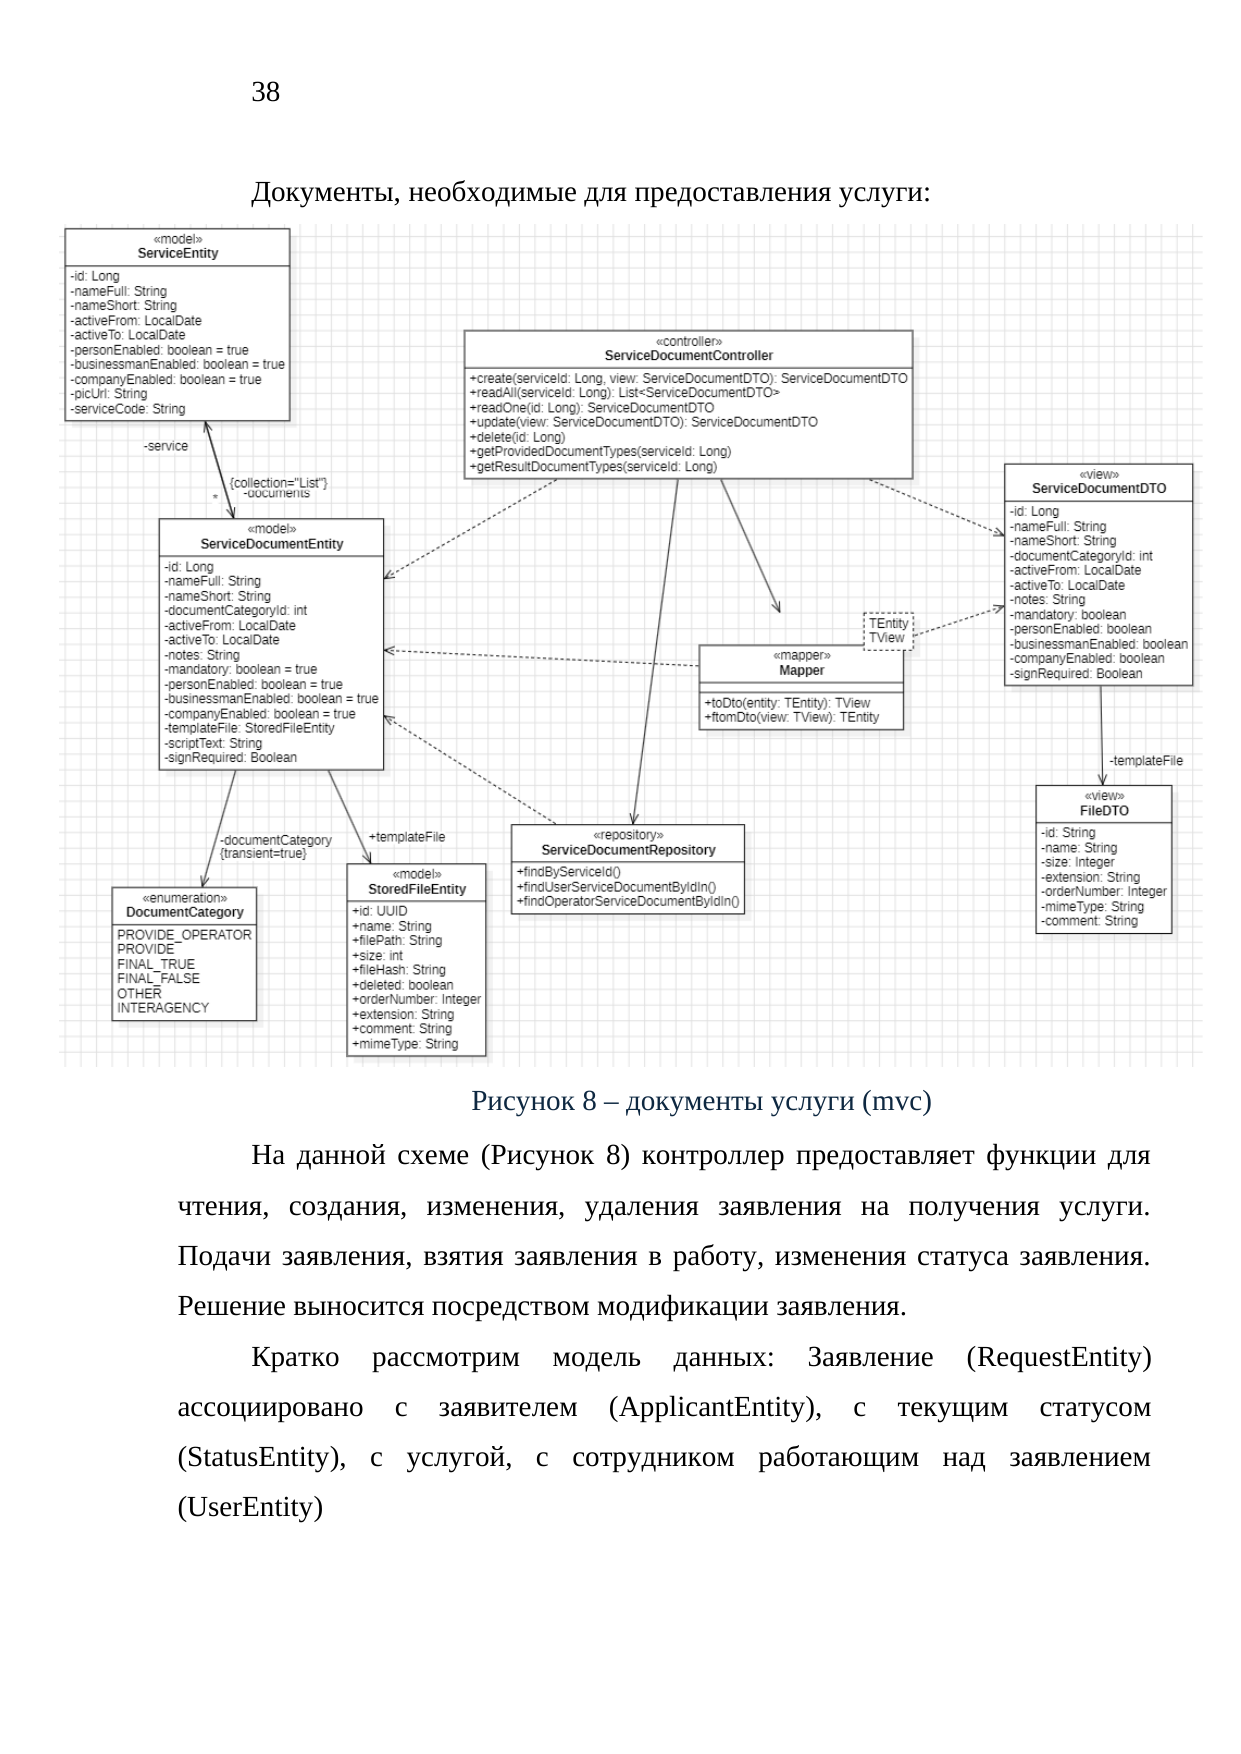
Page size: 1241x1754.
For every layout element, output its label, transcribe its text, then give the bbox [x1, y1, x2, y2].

text Документы, необходимые для предоставления услуги: [59, 174, 1152, 224]
text Кратко рассмотрим модель данных: Заявление (RequestEntity) ассоциировано с заявителем (ApplicantEntity), с текущим статусом (StatusEntity), с услугой, с сотрудником работающим над заявлением (UserEntity) [177, 1339, 1152, 1523]
picture [59, 224, 1203, 1067]
text Рисунок 8 – документы услуги (mvc) [177, 1083, 1152, 1117]
text На данной схеме (Рисунок 8) контроллер предоставляет функции для чтения, создания, изменения, удаления заявления на получения услуги. Подачи заявления, взятия заявления в работу, изменения статуса заявления. Решение выносится посредством модификации заявления. [177, 1137, 1152, 1322]
